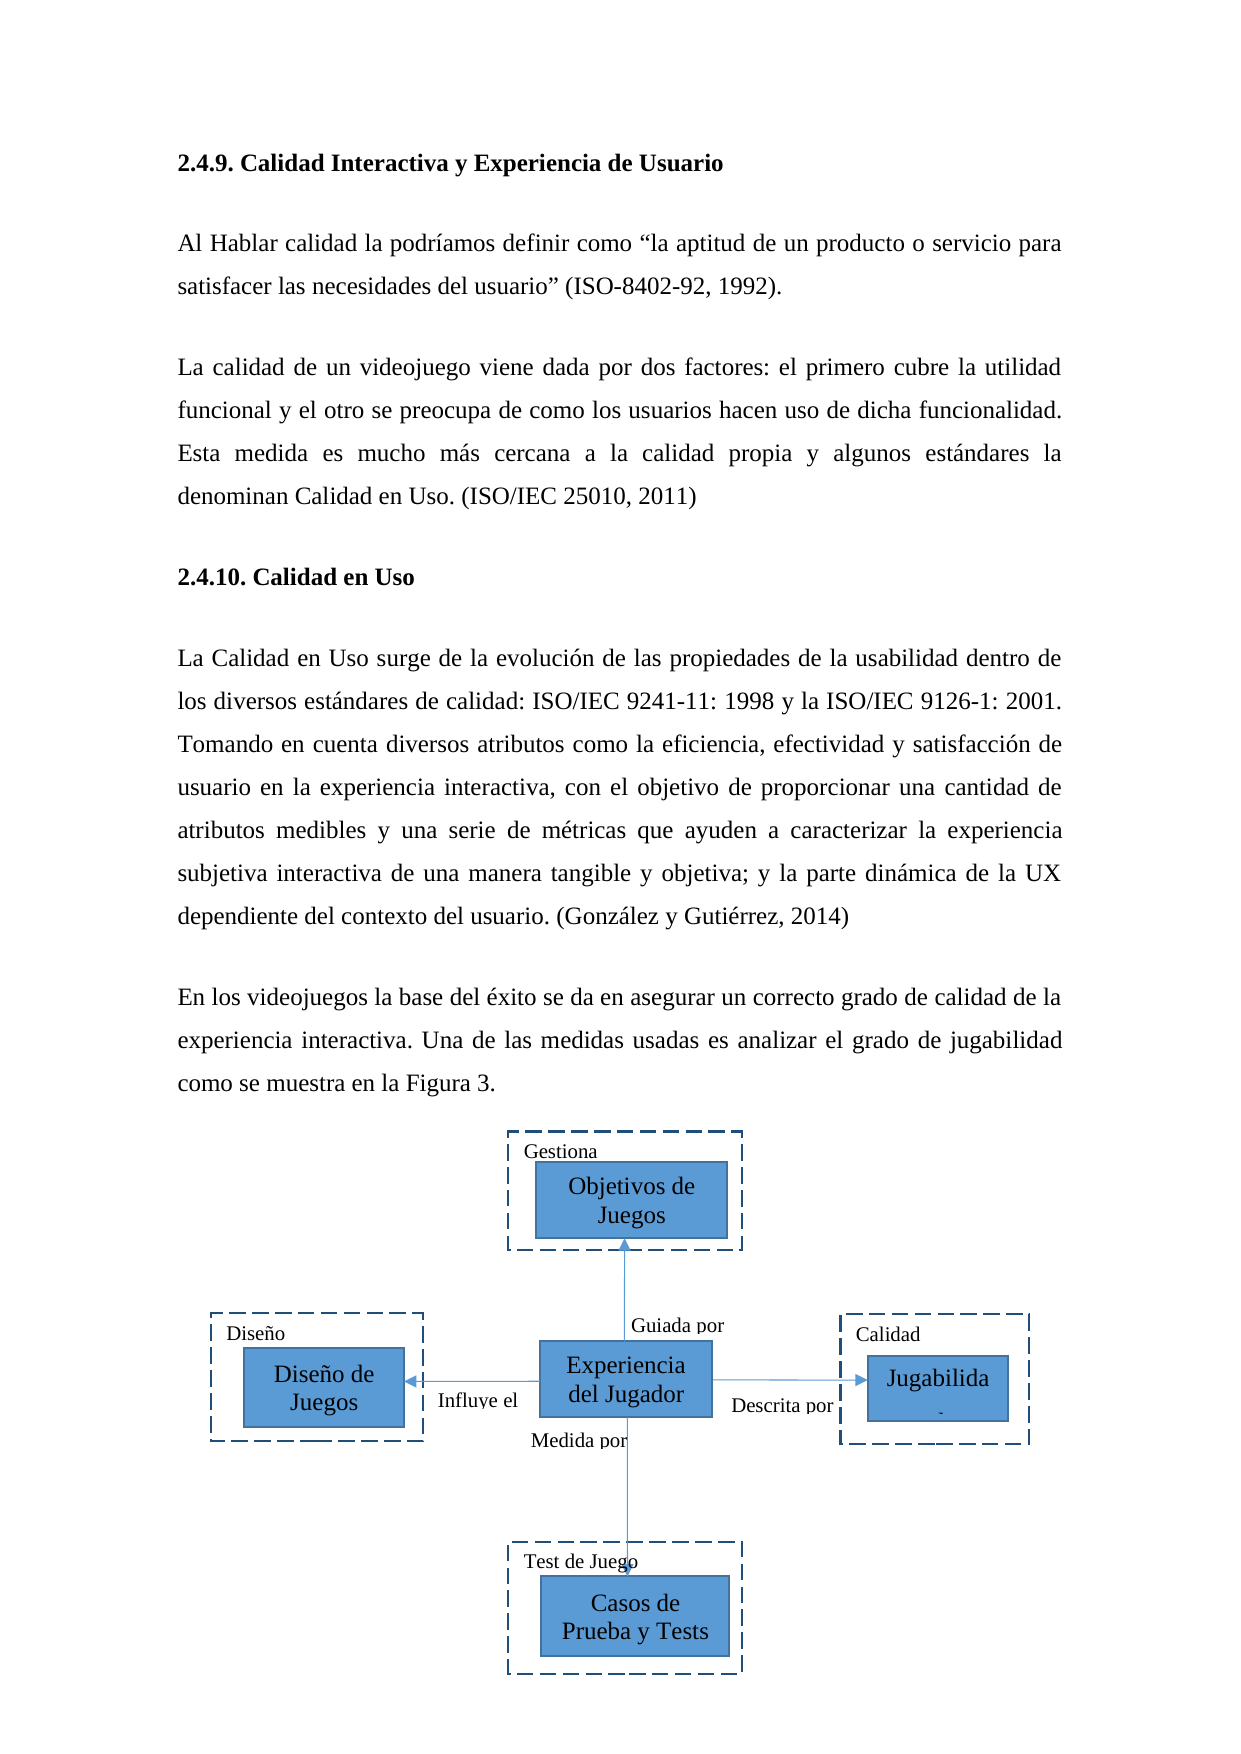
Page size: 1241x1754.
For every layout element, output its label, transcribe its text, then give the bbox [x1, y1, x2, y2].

subtitle 2.4.10. Calidad en Uso [177, 562, 1063, 591]
text La Calidad en Uso surge de la evolución de las propiedades de la usabilidad dentro de los diversos estándares de calidad: ISO/IEC 9241-11: 1998 y la ISO/IEC 9126-1: 2001. Tomando en cuenta diversos atributos como la eficiencia, efectividad y satisfacción de usuario en la experiencia interactiva, con el objetivo de proporcionar una cantidad de atributos medibles y una serie de métricas que ayuden a caracterizar la experiencia subjetiva interactiva de una manera tangible y objetiva; y la parte dinámica de la UX dependiente del contexto del usuario. (González y Gutiérrez, 2014) [177, 643, 1063, 930]
text Al Hablar calidad la podríamos definir como “la aptitud de un producto o servicio para satisfacer las necesidades del usuario” (ISO-8402-92, 1992). [177, 228, 1063, 300]
subtitle 2.4.9. Calidad Interactiva y Experiencia de Usuario [177, 148, 1063, 176]
text La calidad de un videojuego viene dada por dos factores: el primero cubre la utilidad funcional y el otro se preocupa de como los usuarios hacen uso de dicha funcionalidad. Esta medida es mucho más cercana a la calidad propia y algunos estándares la denominan Calidad en Uso. (ISO/IEC 25010, 2011) [177, 352, 1063, 510]
text En los videojuegos la base del éxito se da en asegurar un correcto grado de calidad de la experiencia interactiva. Una de las medidas usadas es analizar el grado de jugabilidad como se muestra en la Figura 3. [177, 982, 1063, 1097]
